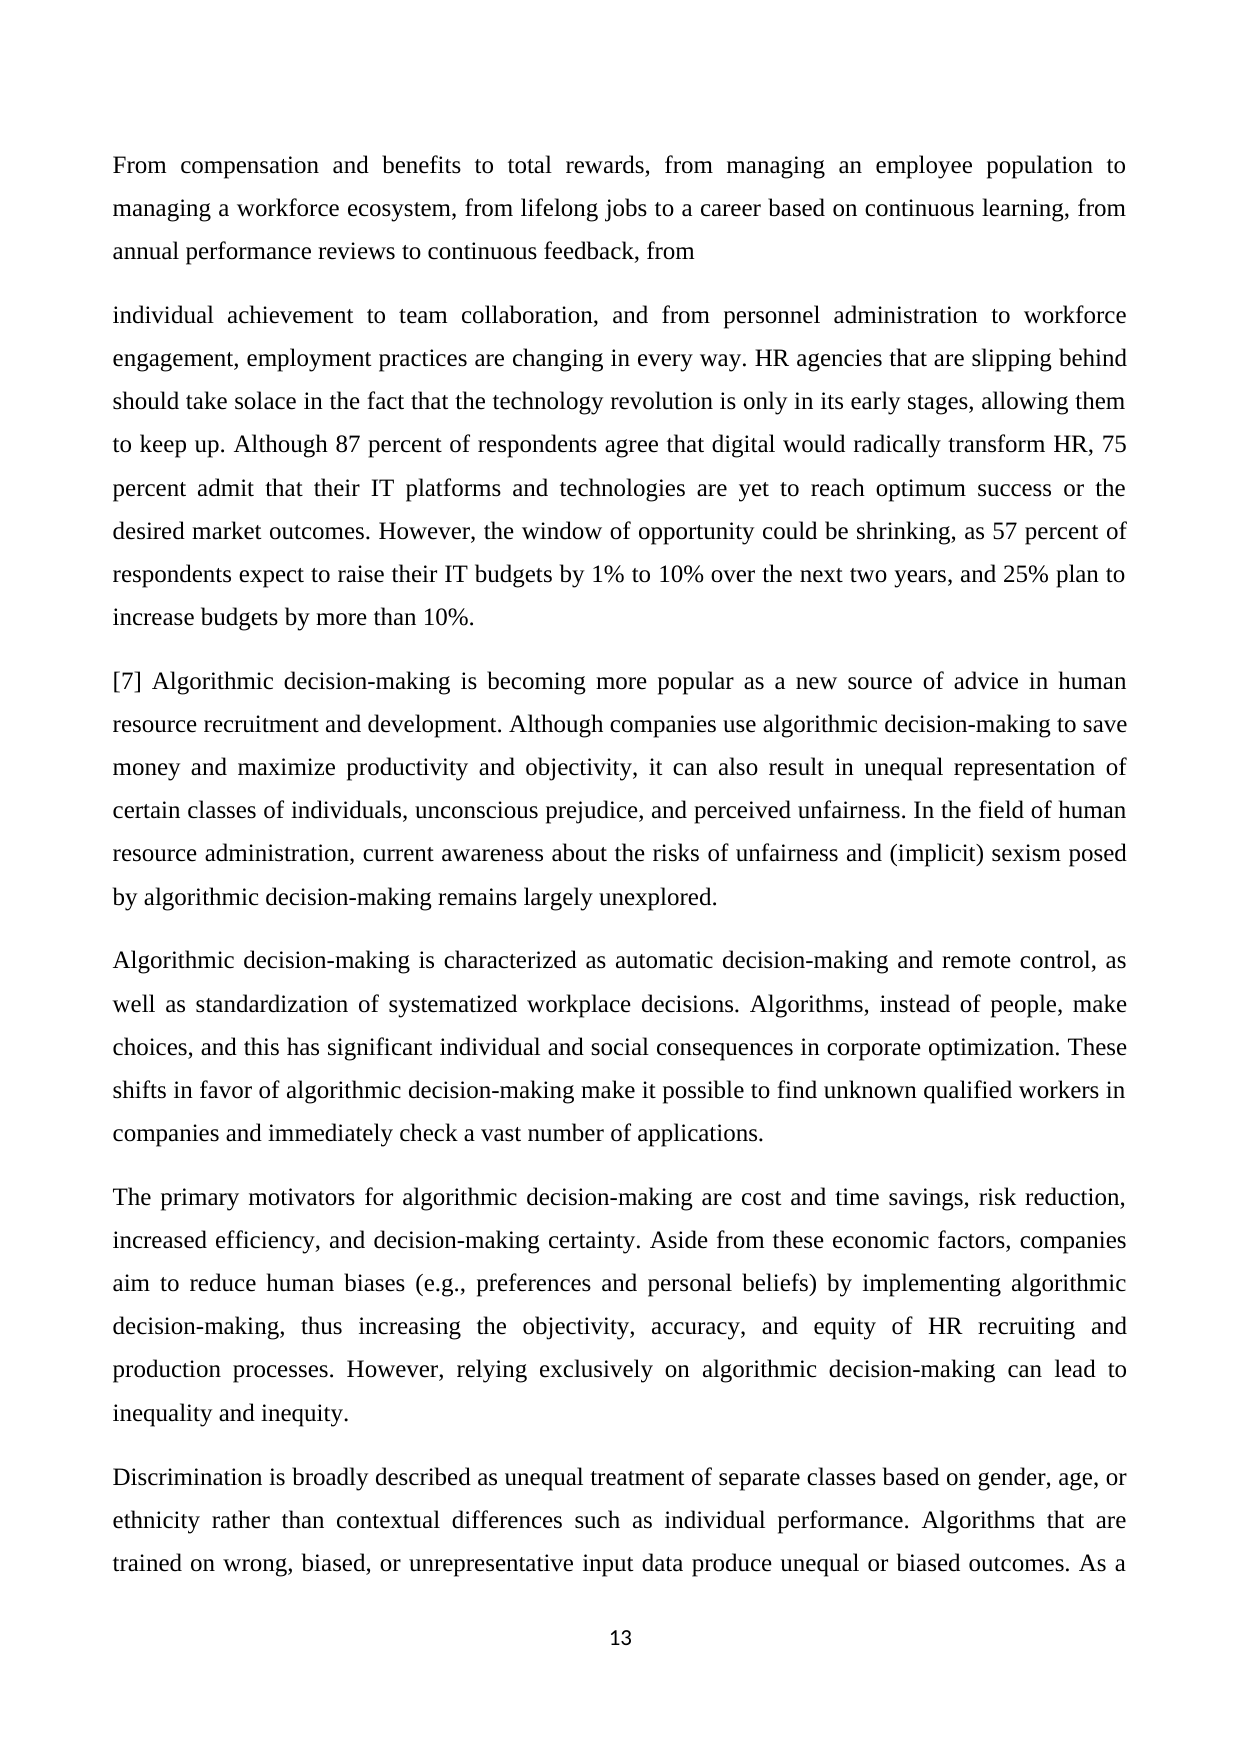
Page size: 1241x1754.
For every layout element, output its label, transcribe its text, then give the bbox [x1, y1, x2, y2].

text From compensation and benefits to total rewards, from managing an employee population to managing a workforce ecosystem, from lifelong jobs to a career based on continuous learning, from annual performance reviews to continuous feedback, from [112, 150, 1128, 265]
text [7] Algorithmic decision-making is becoming more popular as a new source of advice in human resource recruitment and development. Although companies use algorithmic decision-making to save money and maximize productivity and objectivity, it can also result in unequal representation of certain classes of individuals, unconscious prejudice, and perceived unfairness. In the field of human resource administration, current awareness about the risks of unfairness and (implicit) sexism posed by algorithmic decision-making remains largely unexplored. [112, 666, 1128, 910]
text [112, 1462, 1128, 1577]
text The primary motivators for algorithmic decision-making are cost and time savings, risk reduction, increased efficiency, and decision-making certainty. Aside from these economic factors, companies aim to reduce human biases (e.g., preferences and personal beliefs) by implementing algorithmic decision-making, thus increasing the objectivity, accuracy, and equity of HR recruiting and production processes. However, relying exclusively on algorithmic decision-making can lead to inequality and inequity. [112, 1182, 1128, 1426]
text individual achievement to team collaboration, and from personnel administration to workforce engagement, employment practices are changing in every way. HR agencies that are slipping behind should take solace in the fact that the technology revolution is only in its early stages, allowing them to keep up. Although 87 percent of respondents agree that digital would radically transform HR, 75 percent admit that their IT platforms and technologies are yet to reach optimum success or the desired market outcomes. However, the window of opportunity could be shrinking, as 57 percent of respondents expect to raise their IT budgets by 1% to 10% over the next two years, and 25% plan to increase budgets by more than 10%. [112, 300, 1128, 631]
text Algorithmic decision-making is characterized as automatic decision-making and remote control, as well as standardization of systematized workplace decisions. Algorithms, instead of people, make choices, and this has significant individual and social consequences in corporate optimization. These shifts in favor of algorithmic decision-making make it possible to find unknown qualified workers in companies and immediately check a vast number of applications. [112, 946, 1128, 1147]
